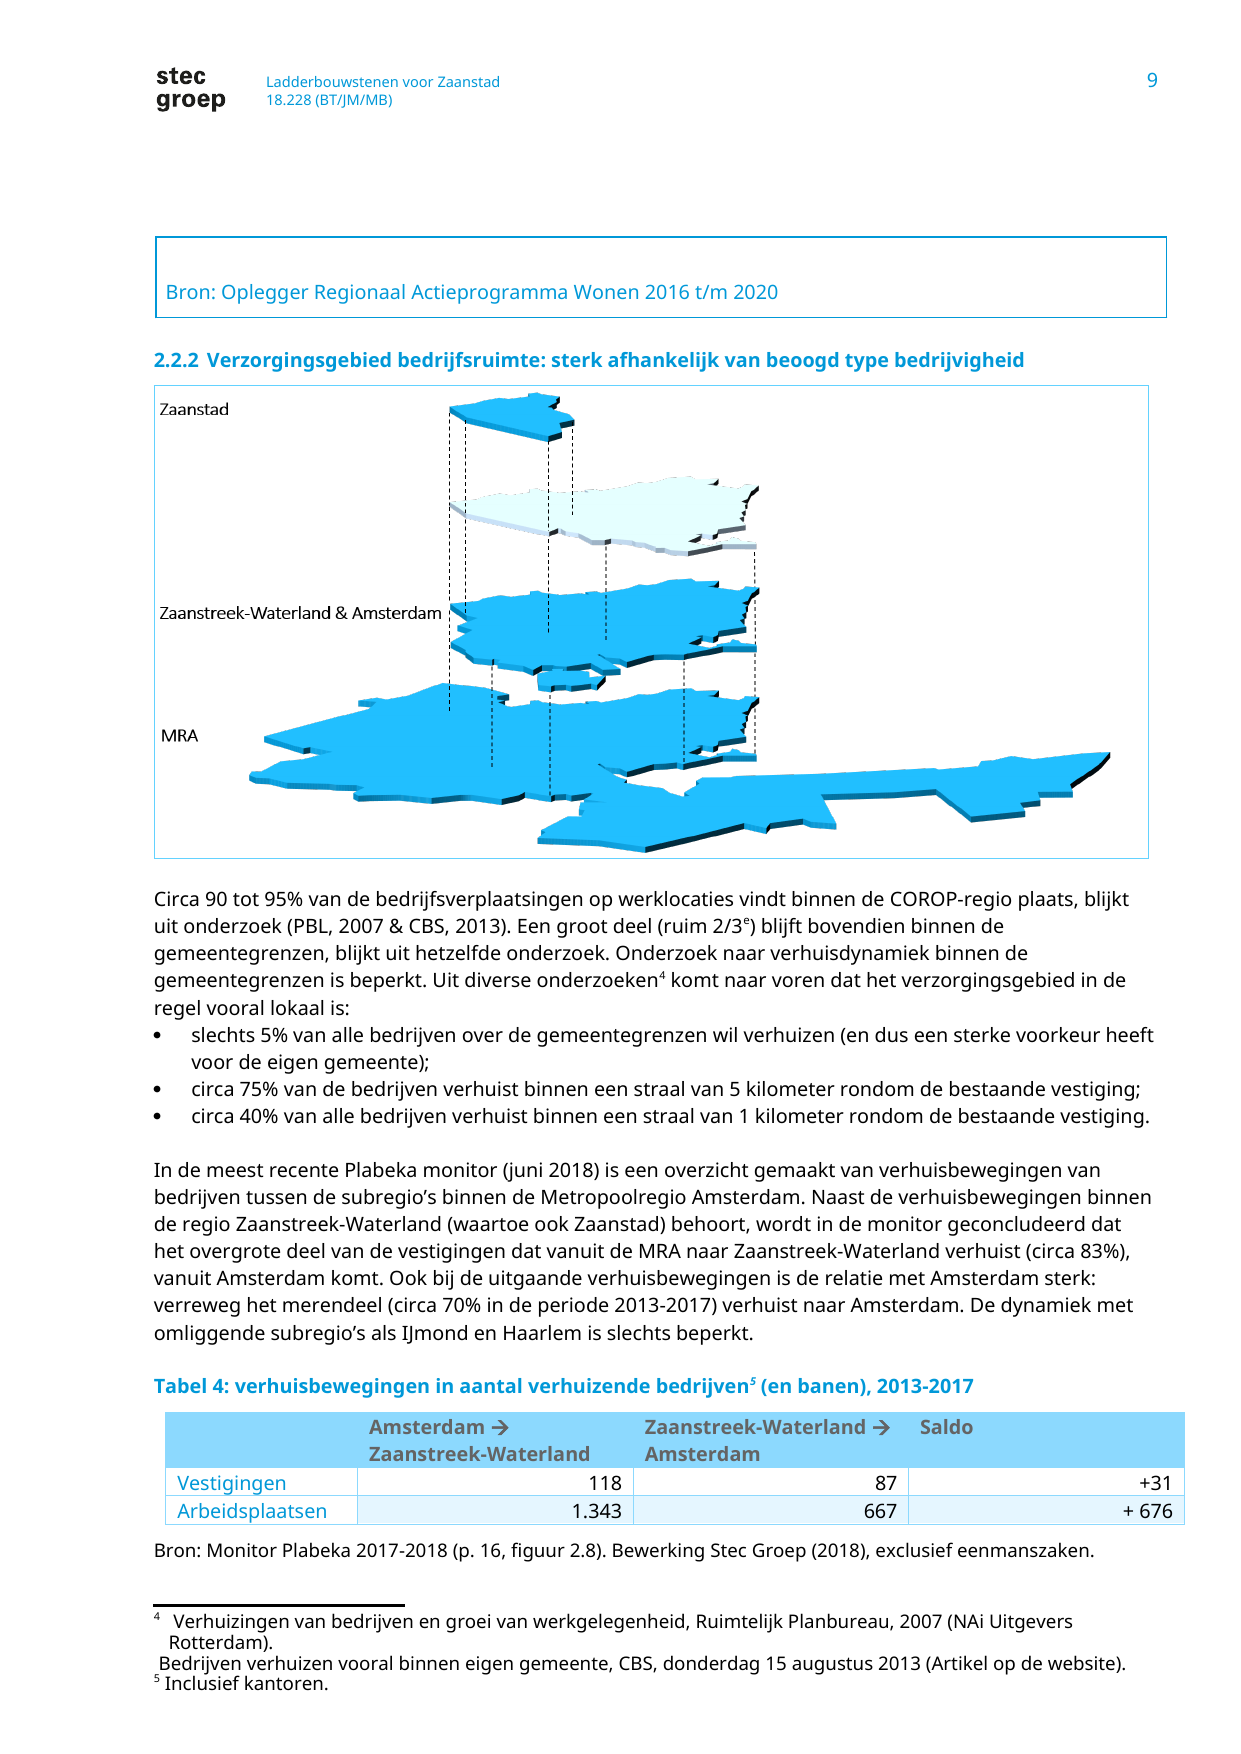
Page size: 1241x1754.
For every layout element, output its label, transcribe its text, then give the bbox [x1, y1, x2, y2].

list slechts 5% van alle bedrijven over de gemeentegrenzen wil verhuizen (en dus een sterke voorkeur heeft voor de eigen gemeente); [153, 1020, 1157, 1074]
table_cell + 676 [909, 1496, 1184, 1523]
table_cell Vestigingen [166, 1468, 357, 1495]
list circa 40% van alle bedrijven verhuist binnen een straal van 1 kilometer rondom de bestaande vestiging. [153, 1102, 1157, 1129]
table_header [166, 1413, 357, 1467]
text Bron: Oplegger Regionaal Actieprogramma Wonen 2016 t/m 2020 [157, 263, 1166, 317]
text Tabel 4: verhuisbewegingen in aantal verhuizende bedrijven (en banen), 2013-2017 [153, 1372, 1157, 1399]
table_cell 1.343 [358, 1496, 633, 1523]
text Bron: Monitor Plabeka 2017-2018 (p. 16, figuur 2.8). Bewerking Stec Groep (2018), exclusief eenmanszaken. [153, 1537, 1157, 1562]
text In de meest recente Plabeka monitor (juni 2018) is een overzicht gemaakt van verhuisbewegingen van bedrijven tussen de subregio’s binnen de Metropoolregio Amsterdam. Naast de verhuisbewegingen binnen de regio Zaanstreek-Waterland (waartoe ook Zaanstad) behoort, wordt in de monitor geconcludeerd dat het overgrote deel van de vestigingen dat vanuit de MRA naar Zaanstreek-Waterland verhuist (circa 83%), vanuit Amsterdam komt. Ook bij de uitgaande verhuisbewegingen is de relatie met Amsterdam sterk: verreweg het merendeel (circa 70% in de periode 2013-2017) verhuist naar Amsterdam. De dynamiek met omliggende subregio’s als IJmond en Haarlem is slechts beperkt. [153, 1156, 1157, 1345]
picture [329, 95, 337, 105]
table_header Amsterdam Zaanstreek-Waterland [358, 1413, 633, 1467]
picture [446, 79, 452, 87]
picture [155, 386, 1143, 858]
table_cell 667 [634, 1496, 908, 1523]
table_cell 118 [358, 1468, 633, 1495]
table_cell Arbeidsplaatsen [166, 1496, 357, 1523]
text Circa 90 tot 95% van de bedrijfsverplaatsingen op werklocaties vindt binnen de COROP-regio plaats, blijkt uit onderzoek (PBL, 2007 & CBS, 2013). Een groot deel (ruim 2/3e) blijft bovendien binnen de gemeentegrenzen, blijkt uit hetzelfde onderzoek. Onderzoek naar verhuisdynamiek binnen de gemeentegrenzen is beperkt. Uit diverse onderzoeken komt naar voren dat het verzorgingsgebied in de regel vooral lokaal is: [153, 885, 1157, 1020]
list circa 75% van de bedrijven verhuist binnen een straal van 5 kilometer rondom de bestaande vestiging; [153, 1074, 1157, 1102]
picture [454, 79, 460, 87]
table_header Zaanstreek-Waterland Amsterdam [634, 1413, 908, 1467]
table_cell +31 [909, 1468, 1184, 1495]
table_cell 87 [634, 1468, 908, 1495]
subtitle Verzorgingsgebied bedrijfsruimte: sterk afhankelijk van beoogd type bedrijvigheid [153, 346, 1157, 373]
table_header Saldo [909, 1413, 1184, 1467]
